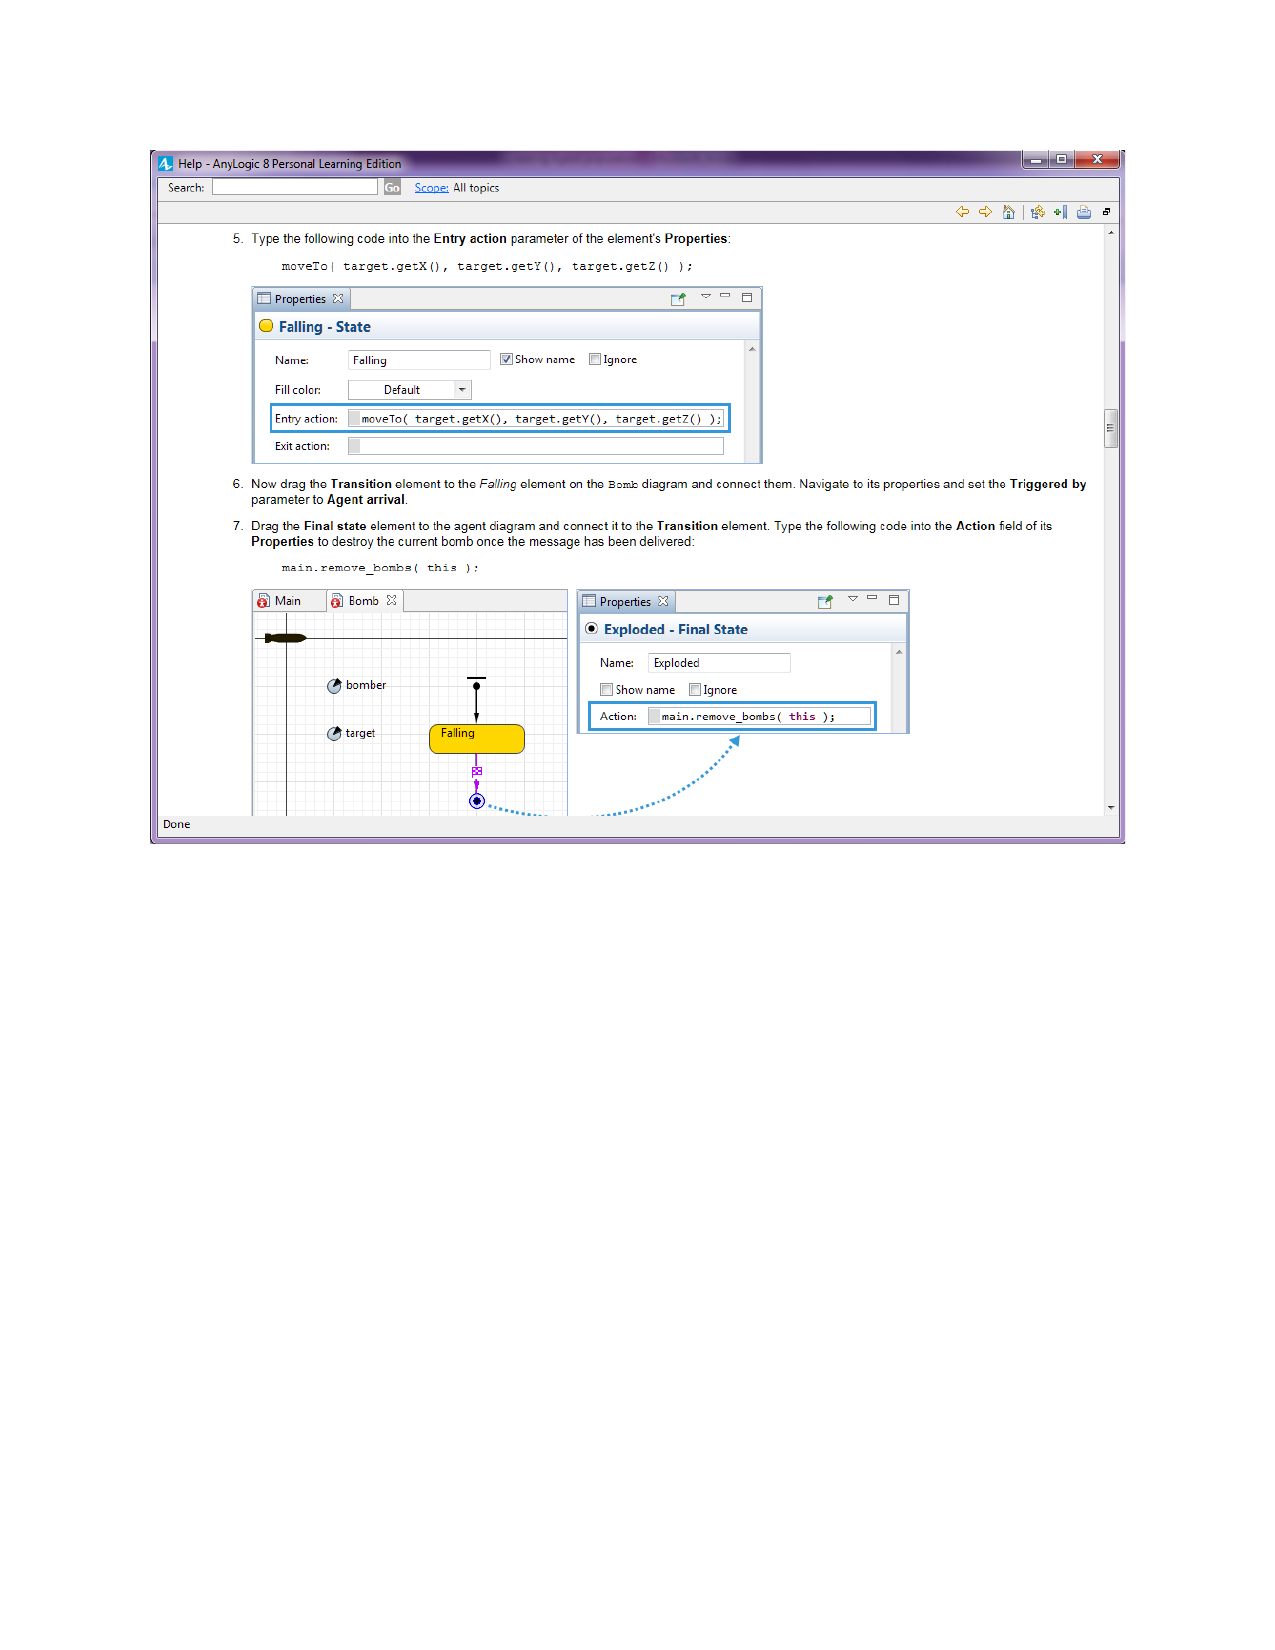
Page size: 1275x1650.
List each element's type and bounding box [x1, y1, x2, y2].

picture [150, 150, 1125, 844]
